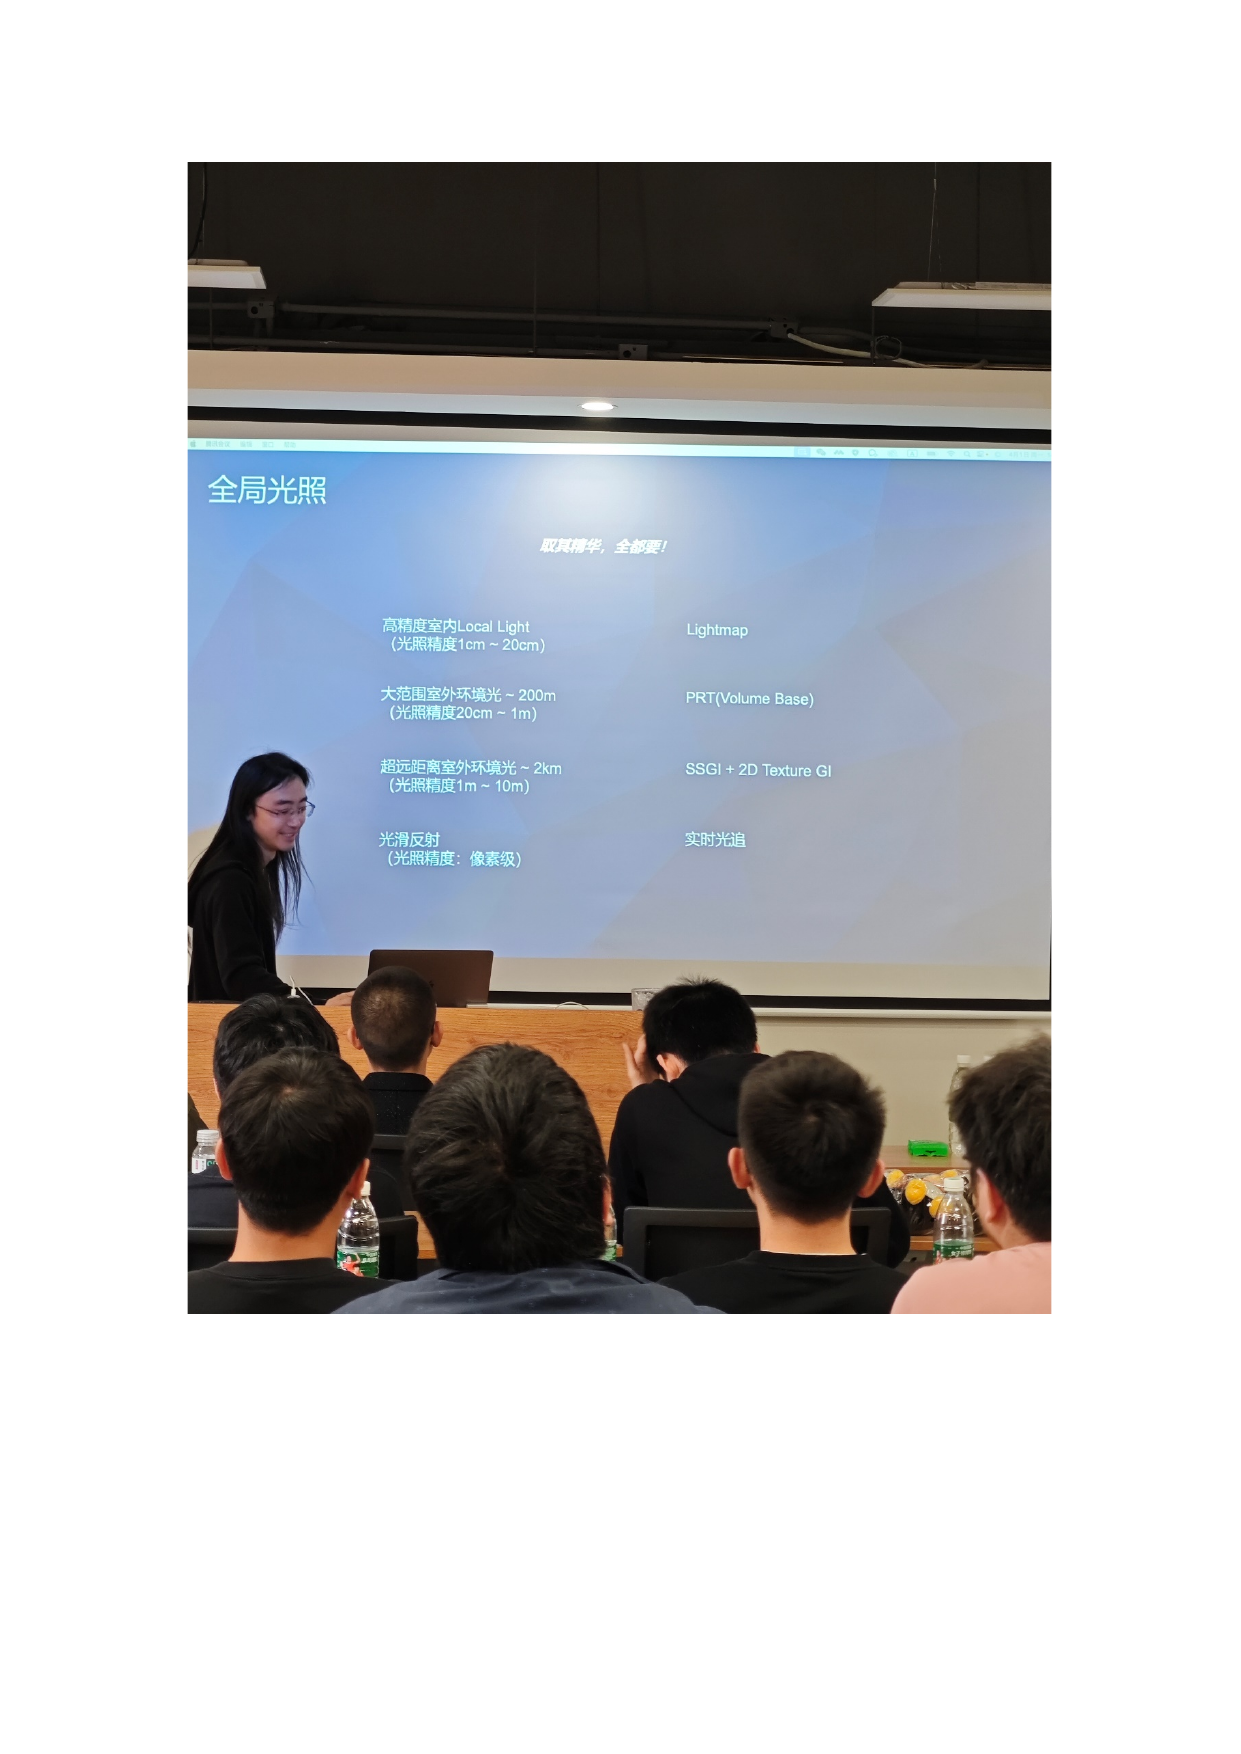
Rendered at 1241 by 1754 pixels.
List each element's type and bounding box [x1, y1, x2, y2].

picture [187, 162, 1052, 1314]
